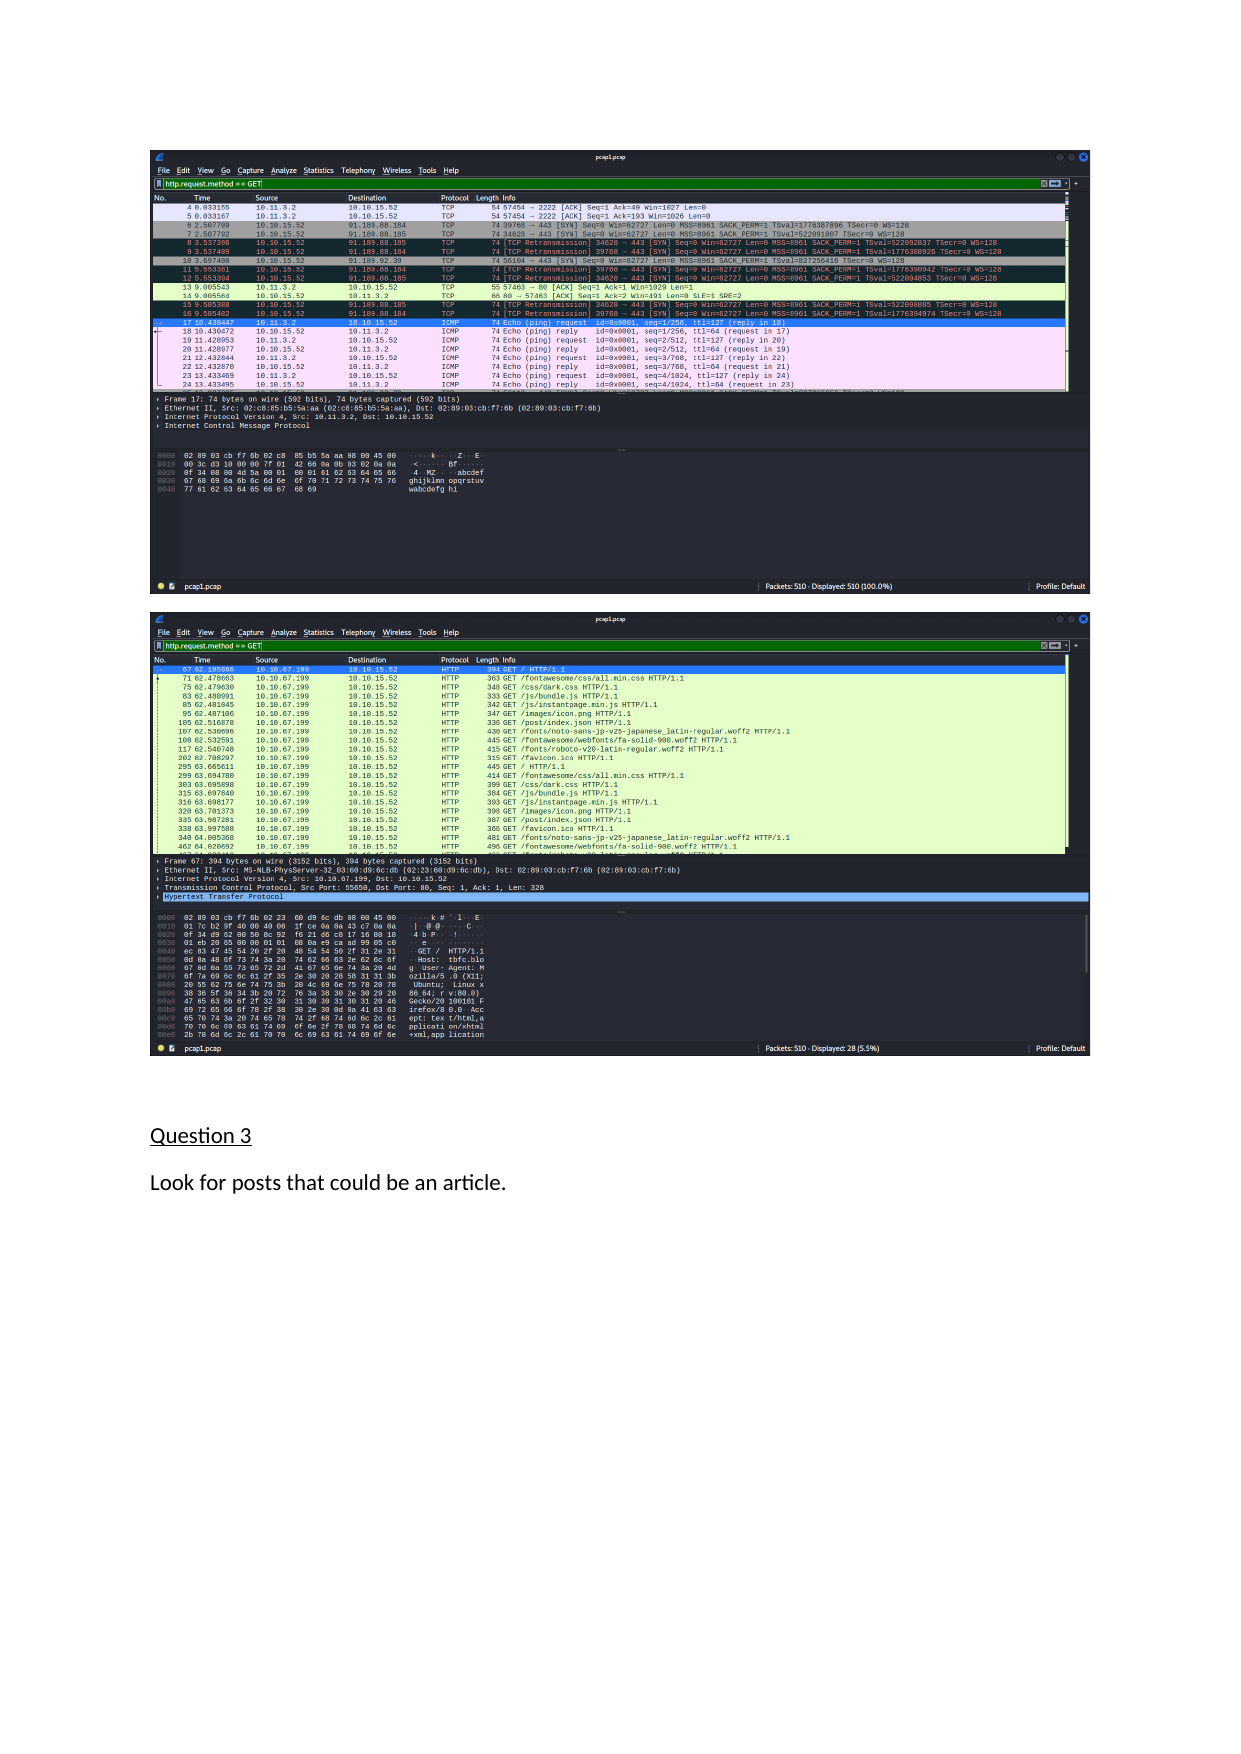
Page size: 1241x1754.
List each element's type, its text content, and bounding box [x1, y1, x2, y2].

text Question 3 [150, 1121, 1090, 1149]
text Look for posts that could be an article. [150, 1168, 1090, 1196]
picture [150, 612, 1091, 1056]
picture [150, 150, 1091, 594]
